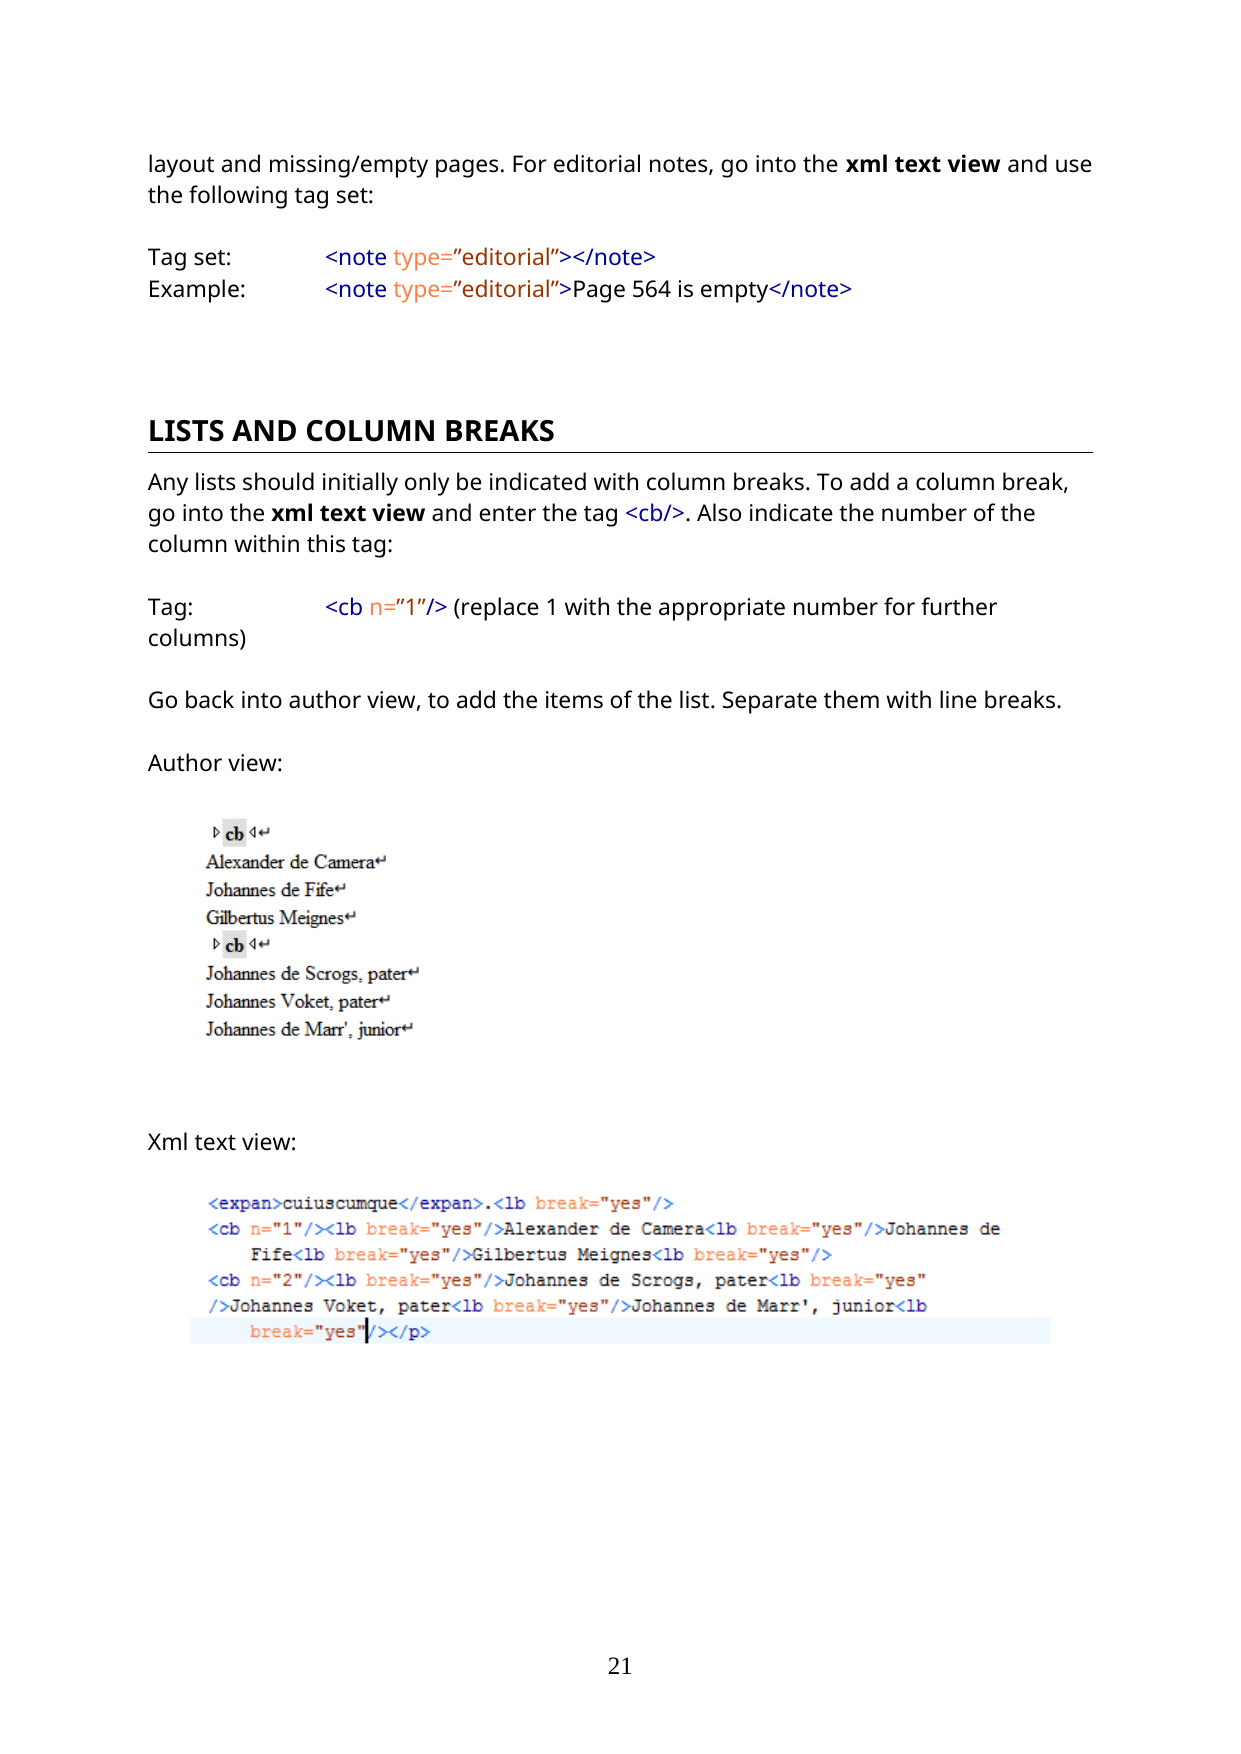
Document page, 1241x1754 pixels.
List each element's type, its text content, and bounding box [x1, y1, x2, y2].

text Lists and column breaks [148, 410, 1093, 452]
text Example: <note type=”editorial”>Page 564 is empty</note> [148, 273, 1093, 304]
text Xml text view: [148, 1126, 1093, 1157]
text Go back into author view, to add the items of the list. Separate them with line breaks. [148, 684, 1093, 715]
text Any lists should initially only be indicated with column breaks. To add a column break, go into the xml text view and enter the tag <cb/>. Also indicate the number of the column within this tag: [148, 465, 1093, 559]
text Author view: [148, 747, 1093, 778]
text Tag set: <note type=”editorial”></note> [148, 241, 1093, 273]
picture [189, 1188, 1051, 1366]
text Tag: <cb n=”1”/> (replace 1 with the appropriate number for further columns) [148, 590, 1093, 653]
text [148, 148, 1093, 210]
picture [147, 809, 542, 1064]
